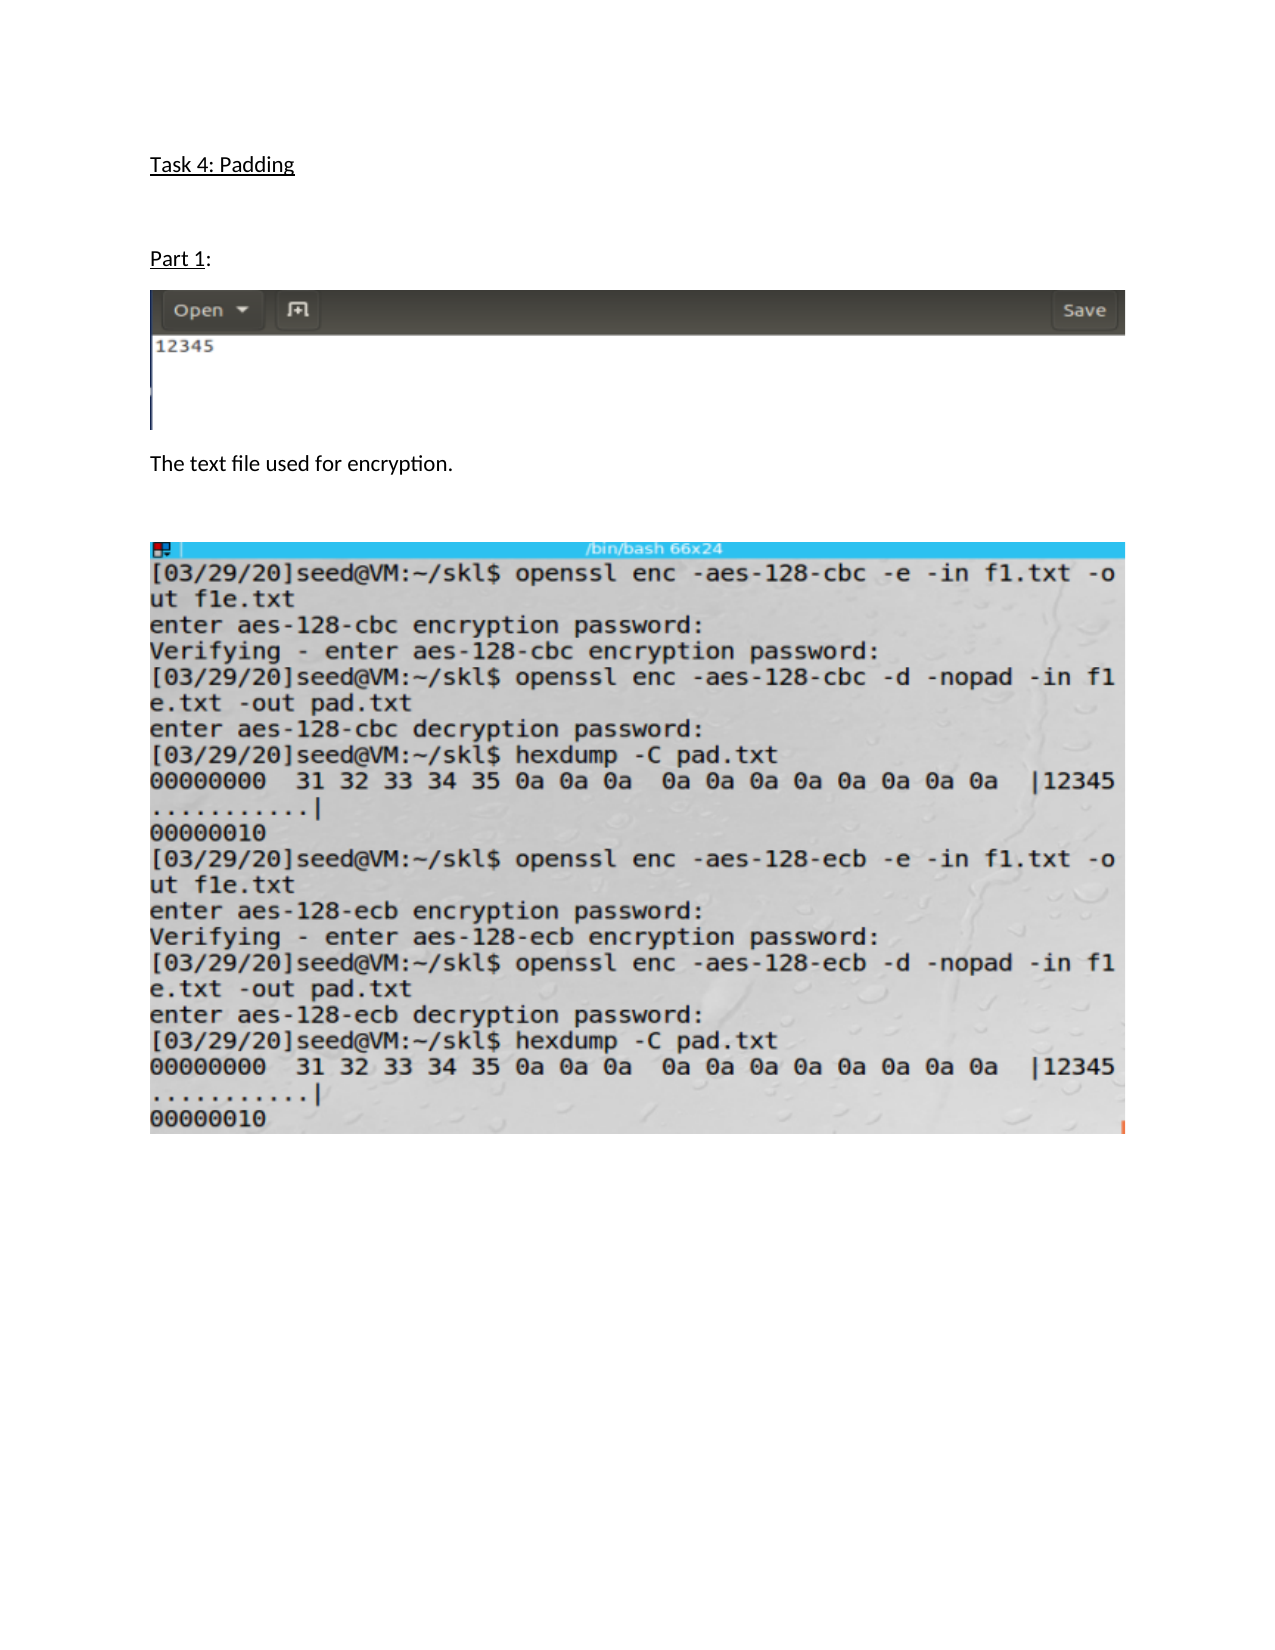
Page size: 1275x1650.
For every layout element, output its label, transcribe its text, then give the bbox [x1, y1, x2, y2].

text Part 1: [150, 244, 1125, 272]
text The text file used for encryption. [150, 449, 1125, 477]
picture [150, 542, 1125, 1134]
picture [150, 290, 1125, 430]
text Task 4: Padding [150, 150, 1125, 178]
